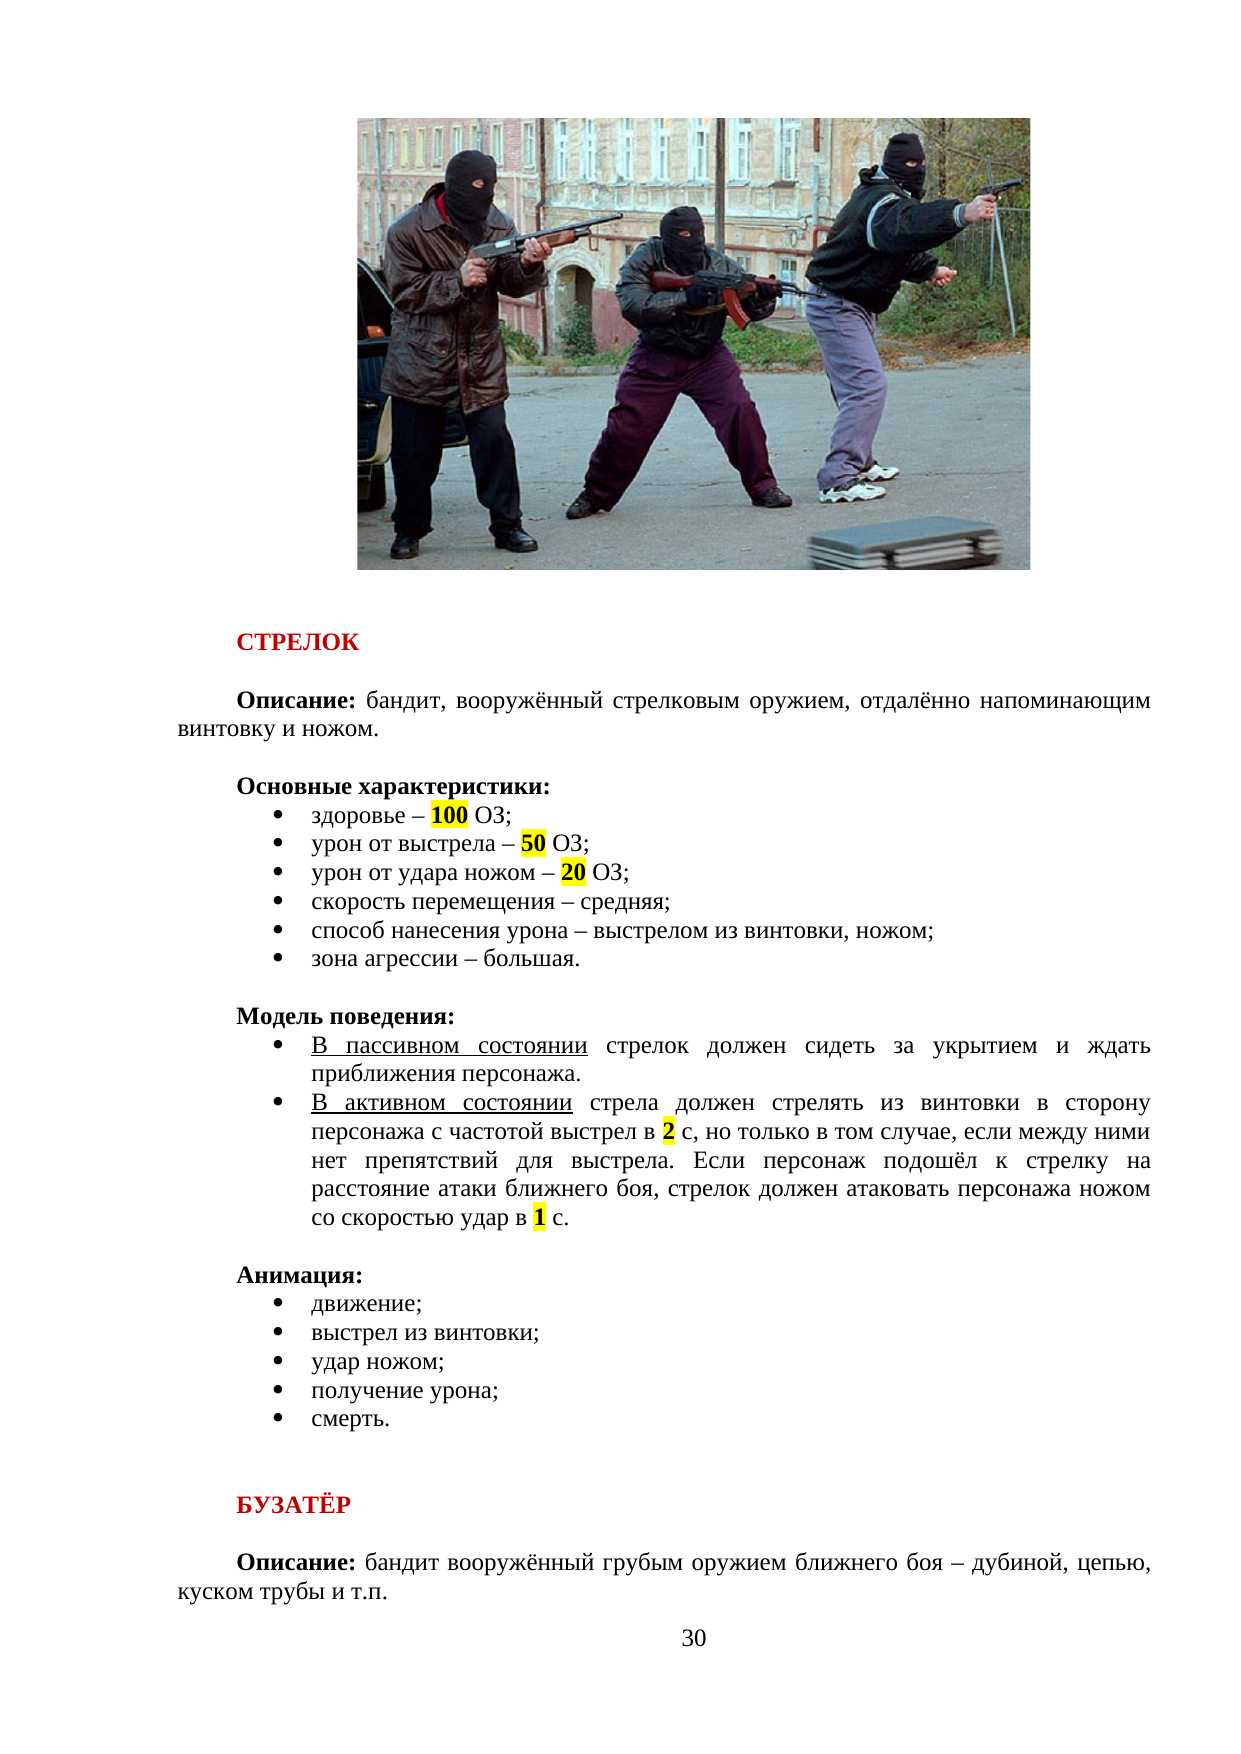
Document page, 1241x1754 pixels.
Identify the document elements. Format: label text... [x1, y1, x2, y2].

list здоровье – 100 ОЗ; [468, 800, 1152, 828]
list смерть. [274, 1403, 1152, 1432]
list здоровье – 100 ОЗ; [274, 800, 431, 828]
list скорость перемещения – средняя; [274, 886, 1152, 915]
text Анимация: [177, 1260, 1152, 1288]
text СТРЕЛОК [177, 627, 1152, 656]
text БУЗАТЁР [177, 1490, 1152, 1518]
list зона агрессии – большая. [274, 943, 1152, 972]
picture [357, 118, 1031, 570]
list В пассивном состоянии стрелок должен сидеть за укрытием и ждать приближения персонажа. [274, 1030, 1152, 1087]
list выстрел из винтовки; [274, 1317, 1152, 1346]
list урон от удара ножом – 20 ОЗ; [274, 857, 561, 886]
list В активном состоянии стрела должен стрелять из винтовки в сторону персонажа с частотой выстрел в 2 с, но только в том случае, если между ними нет препятствий для выстрела. Если персонаж подошёл к стрелку на расстояние атаки ближнего боя, стрелок должен атаковать персонажа ножом со скоростью удар в 1 с. [274, 1087, 1152, 1231]
list урон от удара ножом – 20 ОЗ; [586, 857, 1152, 886]
list способ нанесения урона – выстрелом из винтовки, ножом; [274, 915, 1152, 943]
list движение; [274, 1288, 1152, 1317]
list удар ножом; [274, 1346, 1152, 1375]
text Модель поведения: [177, 1001, 1152, 1030]
list урон от выстрела – 50 ОЗ; [274, 828, 1152, 857]
text Описание: бандит, вооружённый стрелковым оружием, отдалённо напоминающим винтовку и ножом. [177, 685, 1152, 742]
list получение урона; [274, 1375, 1152, 1403]
text Основные характеристики: [236, 771, 1152, 800]
text Описание: бандит вооружённый грубым оружием ближнего боя – дубиной, цепью, куском трубы и т.п. [177, 1547, 1152, 1605]
